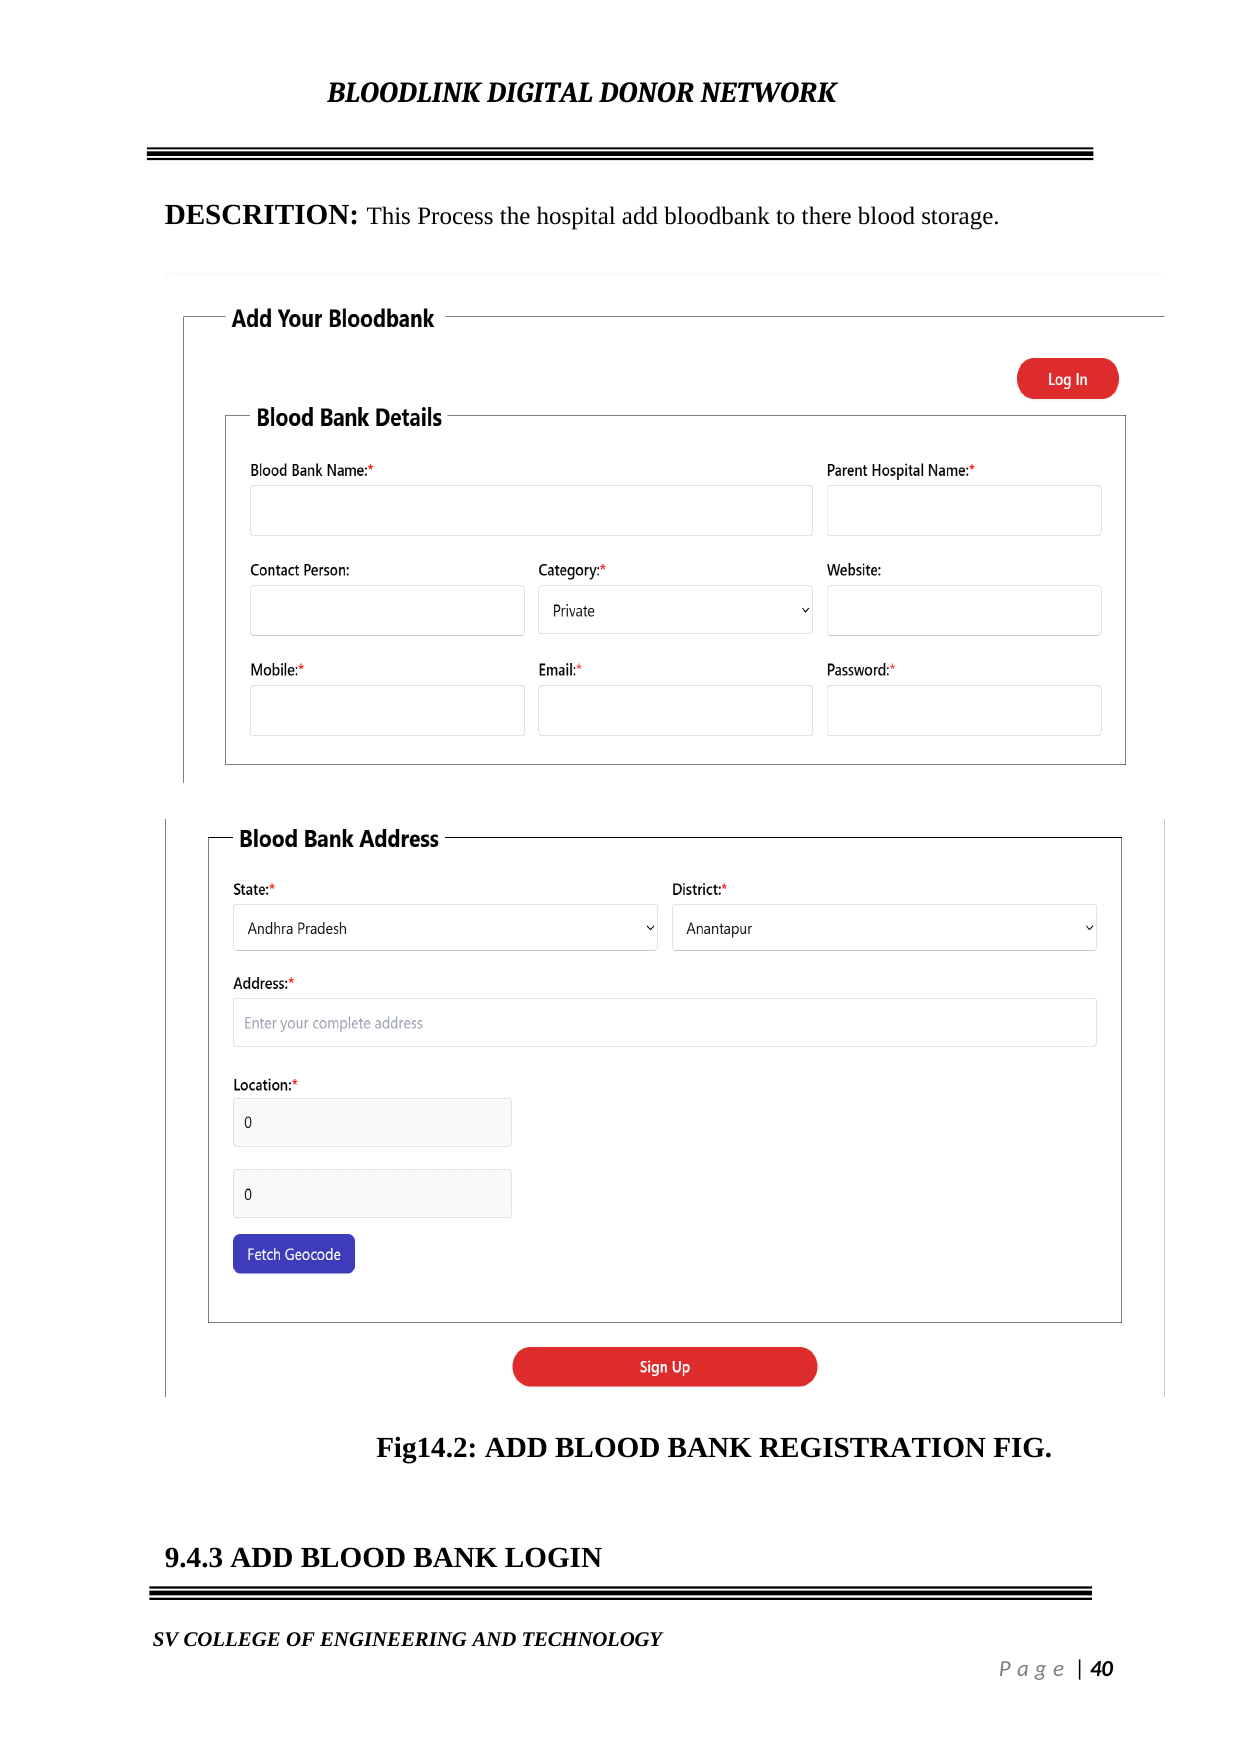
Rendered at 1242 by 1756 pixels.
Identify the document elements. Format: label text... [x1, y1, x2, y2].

picture [164, 819, 1165, 1397]
text DESCRITION: This Process the hospital add bloodbank to there blood storage. [164, 197, 1164, 230]
text Fig14.2: ADD BLOOD BANK REGISTRATION FIG. [164, 1430, 1164, 1464]
text 9.4.3 ADD BLOOD BANK LOGIN [164, 1540, 1164, 1574]
picture [164, 273, 1165, 783]
